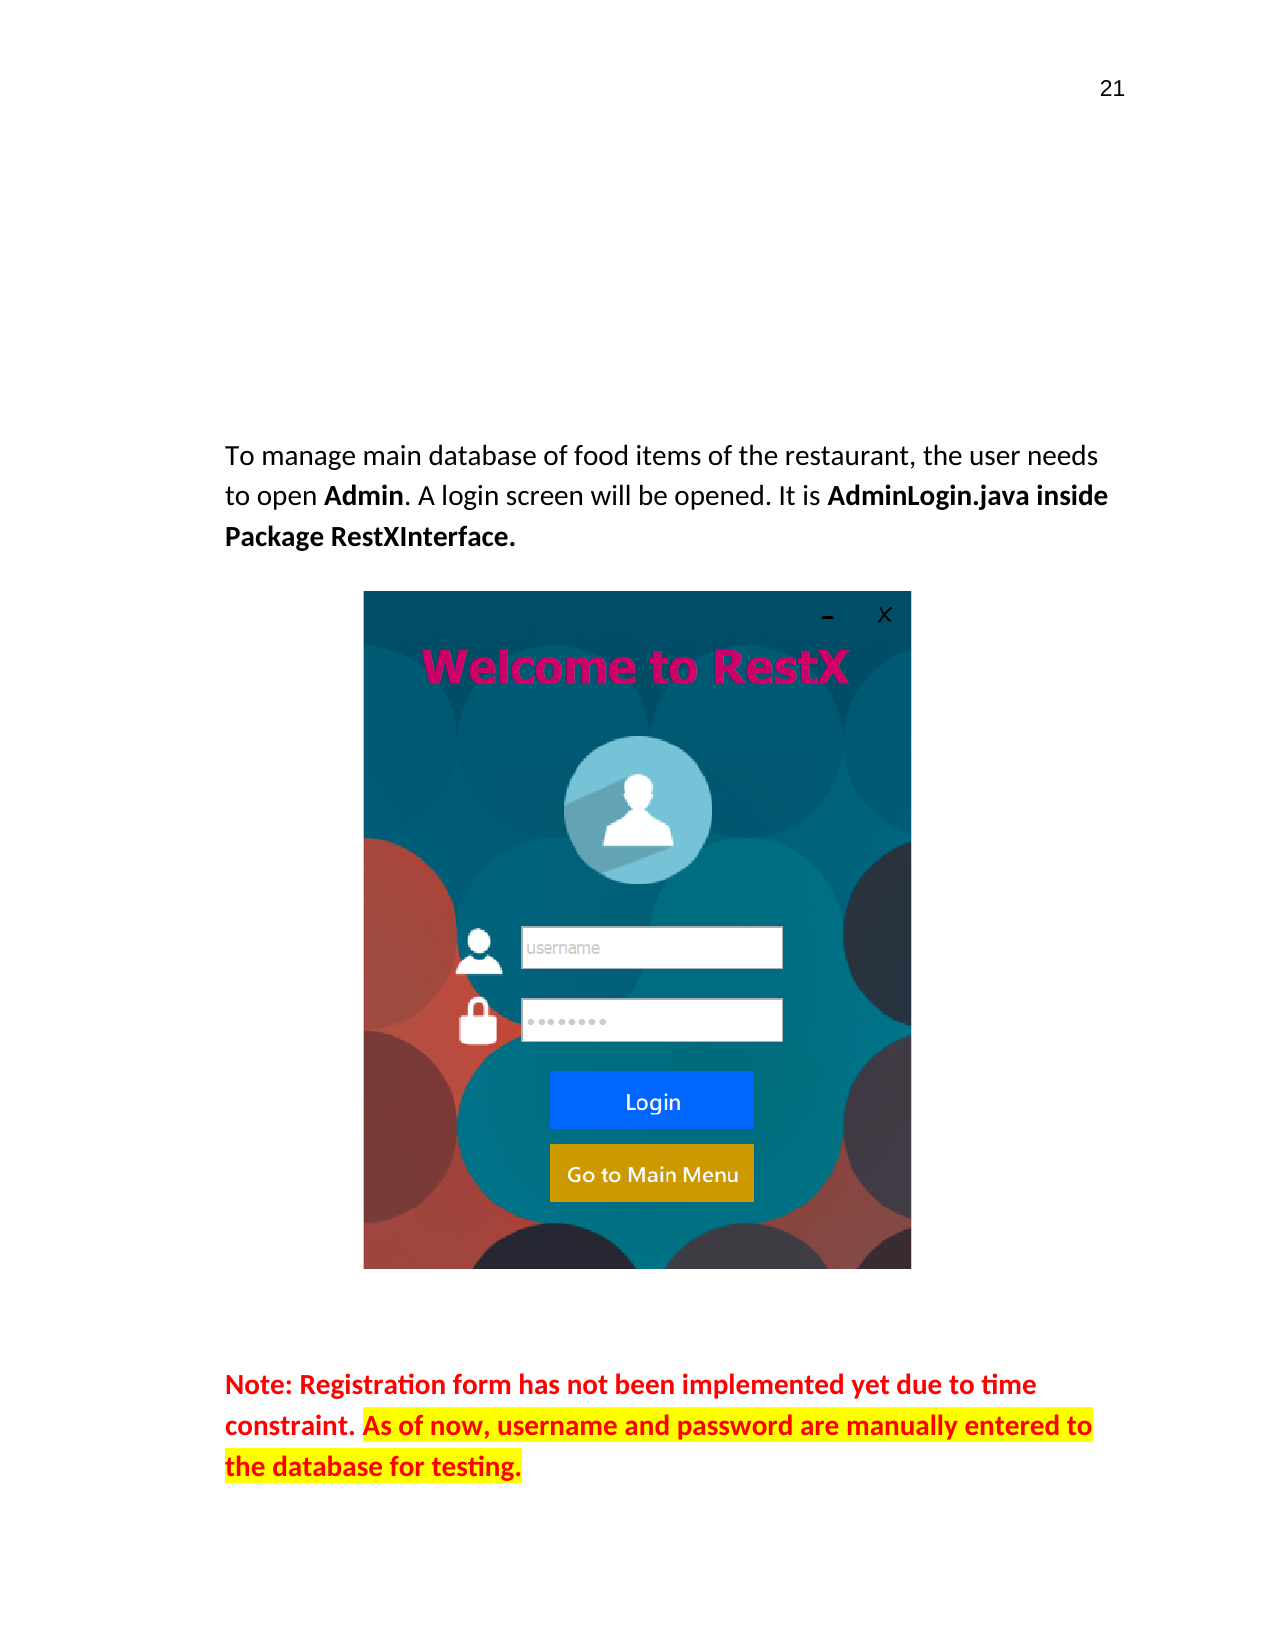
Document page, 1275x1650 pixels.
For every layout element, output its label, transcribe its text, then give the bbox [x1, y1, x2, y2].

picture [798, 651, 847, 683]
picture [363, 737, 912, 1269]
text Note: Registration form has not been implemented yet due to time constraint. As of now, username and password are manually entered to the database for testing. [225, 1366, 1125, 1483]
picture [500, 650, 507, 683]
picture [470, 658, 495, 683]
picture [536, 658, 561, 683]
picture [775, 658, 796, 683]
text To manage main database of food items of the restaurant, the user needs to open Admin. A login screen will be opened. It is AdminLogin.java inside Package RestXInterface. [225, 437, 1125, 584]
picture [715, 651, 744, 683]
picture [468, 929, 490, 953]
picture [567, 658, 605, 683]
picture [512, 658, 533, 683]
picture [747, 658, 772, 683]
picture [650, 652, 668, 683]
picture [609, 658, 635, 683]
picture [670, 658, 696, 683]
picture [423, 651, 466, 683]
